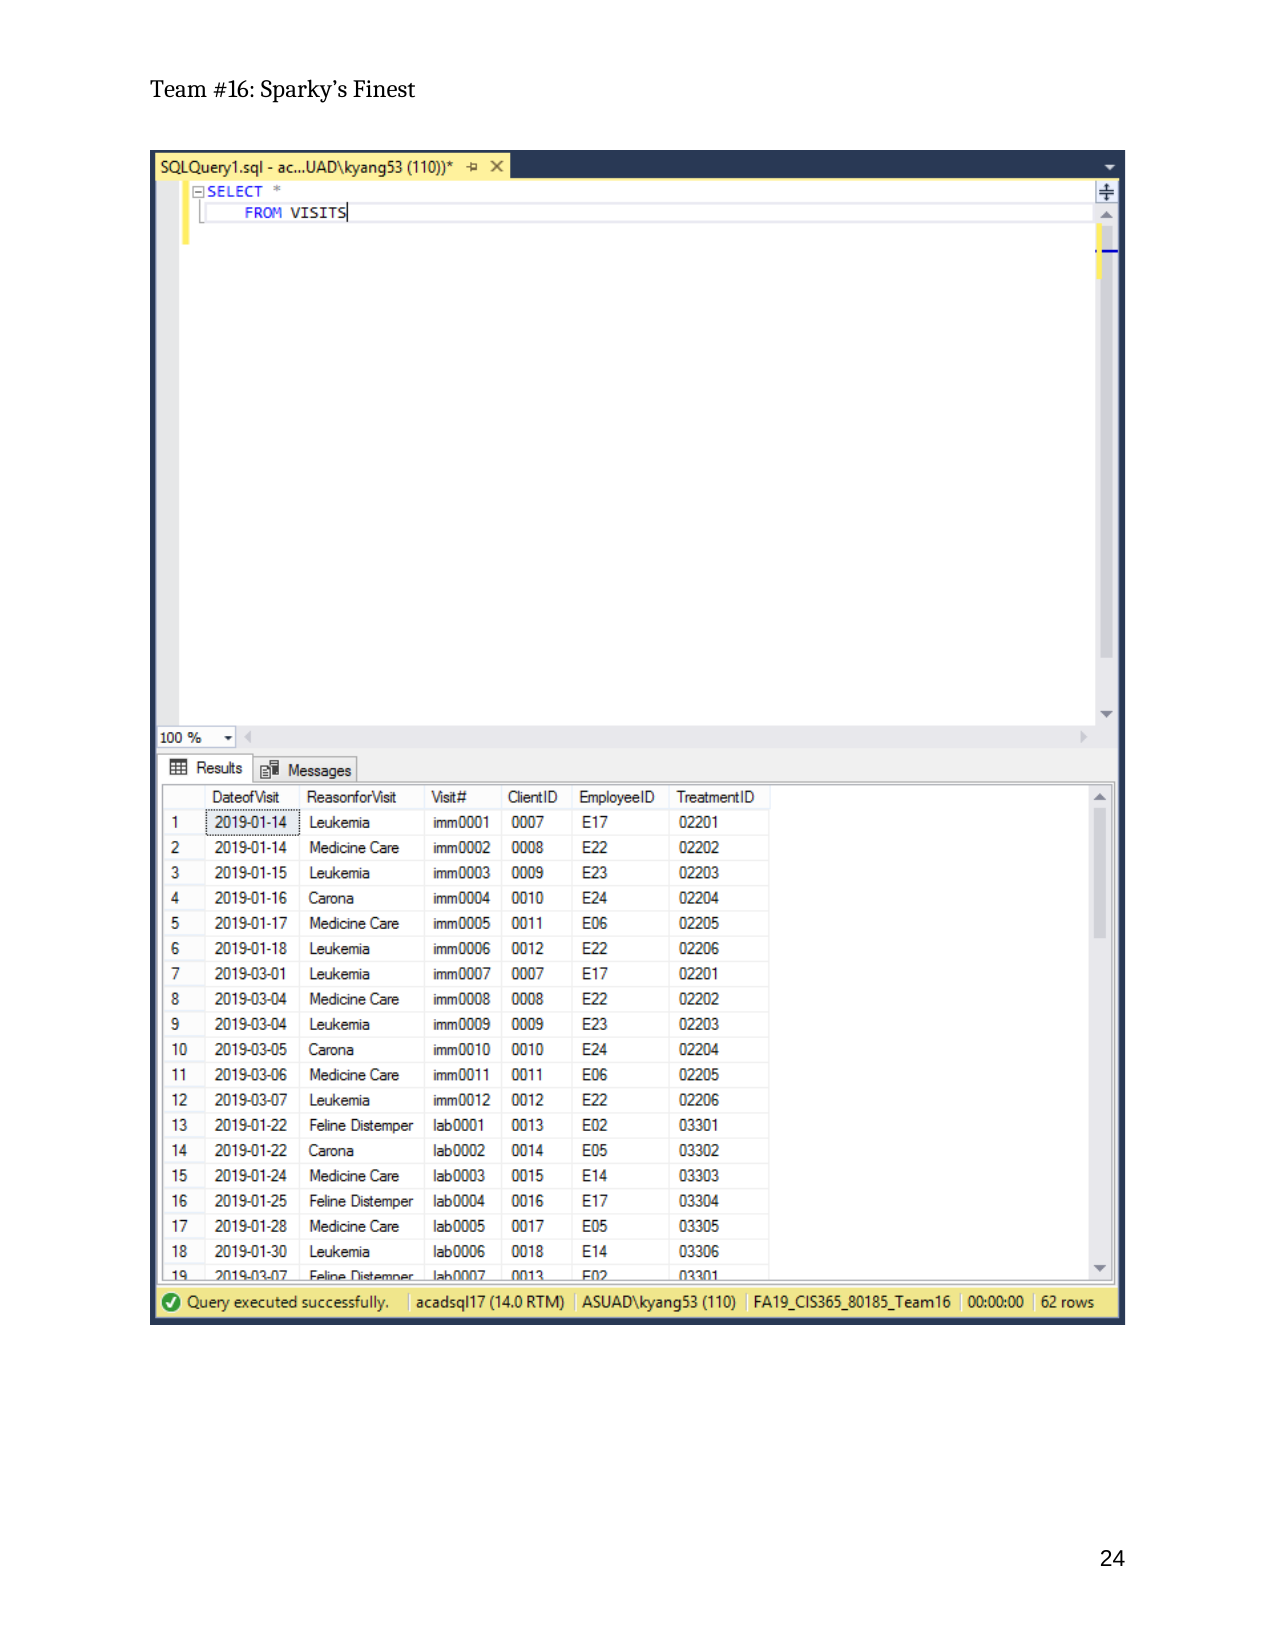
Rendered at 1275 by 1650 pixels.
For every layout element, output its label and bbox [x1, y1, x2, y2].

picture [150, 150, 1125, 1325]
